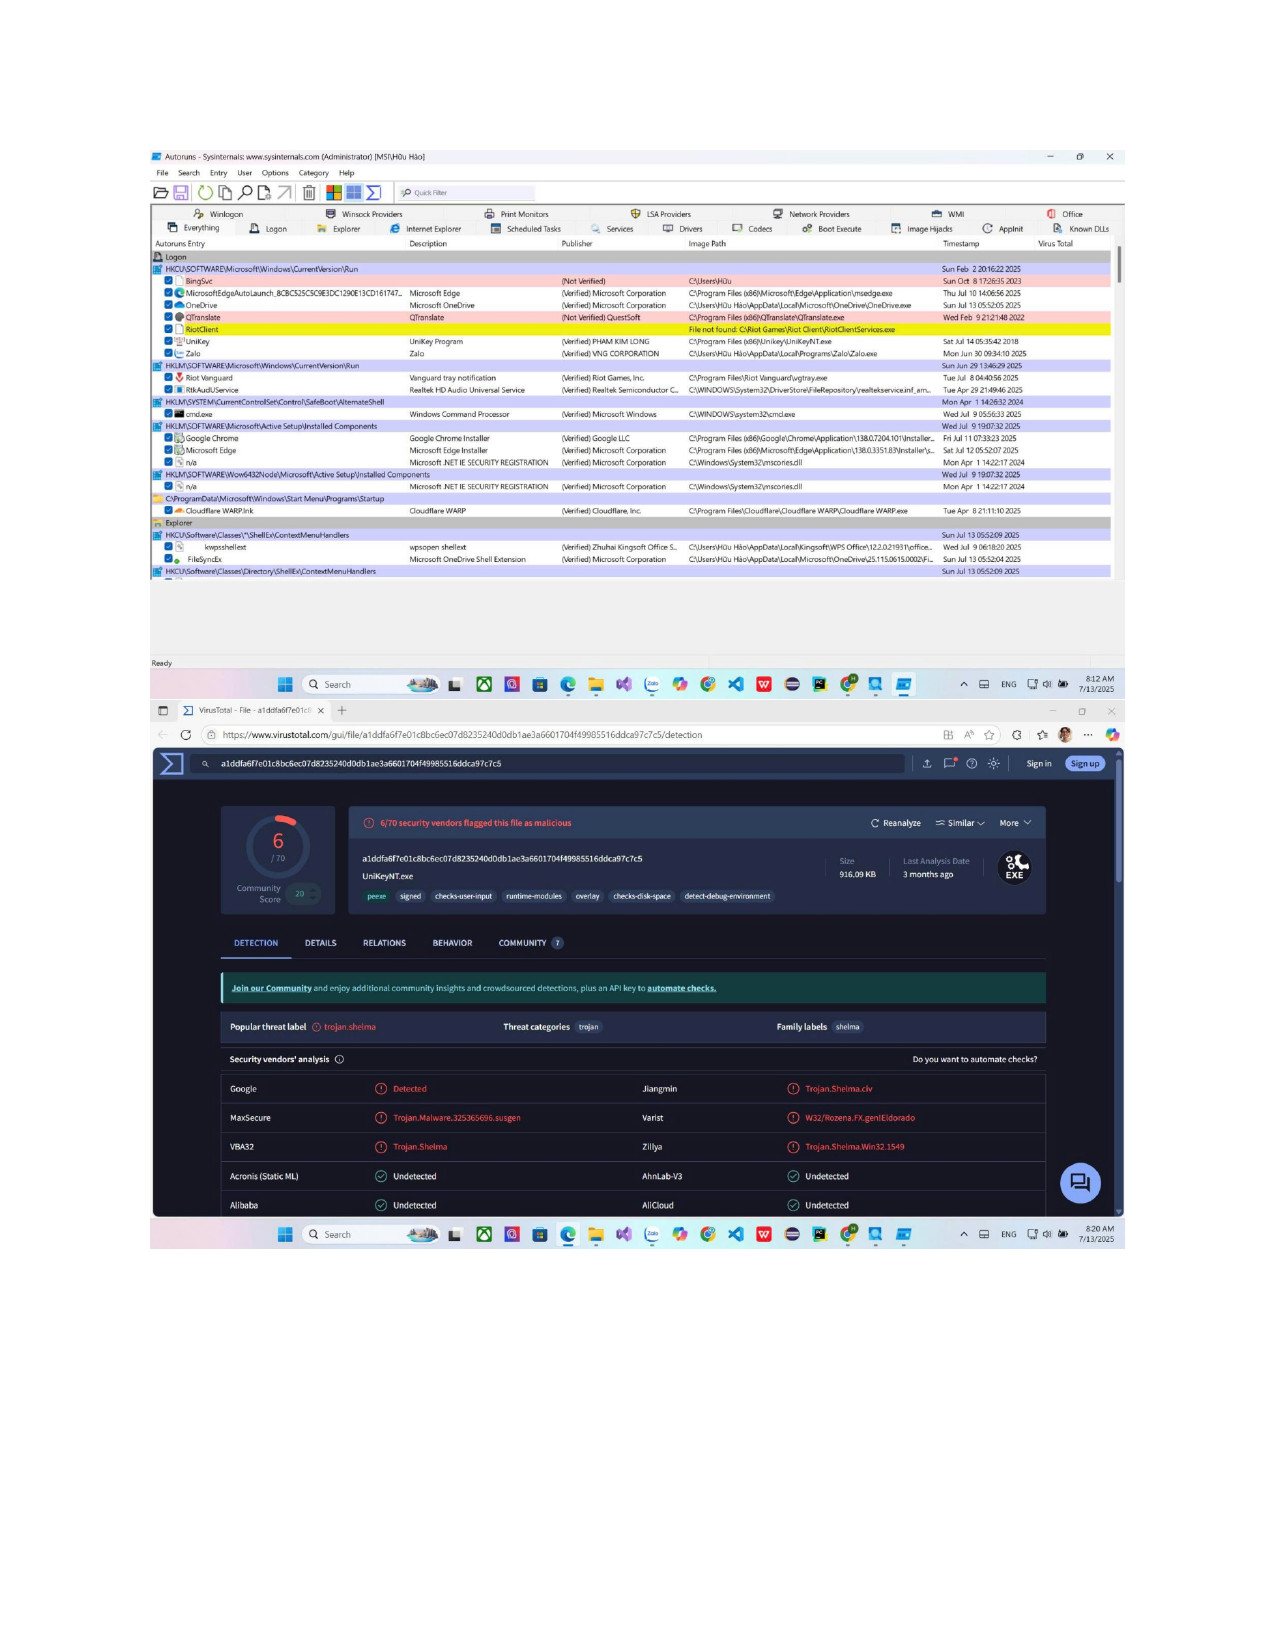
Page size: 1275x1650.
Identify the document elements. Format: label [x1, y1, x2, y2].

picture [150, 700, 1125, 1249]
picture [150, 150, 1125, 699]
